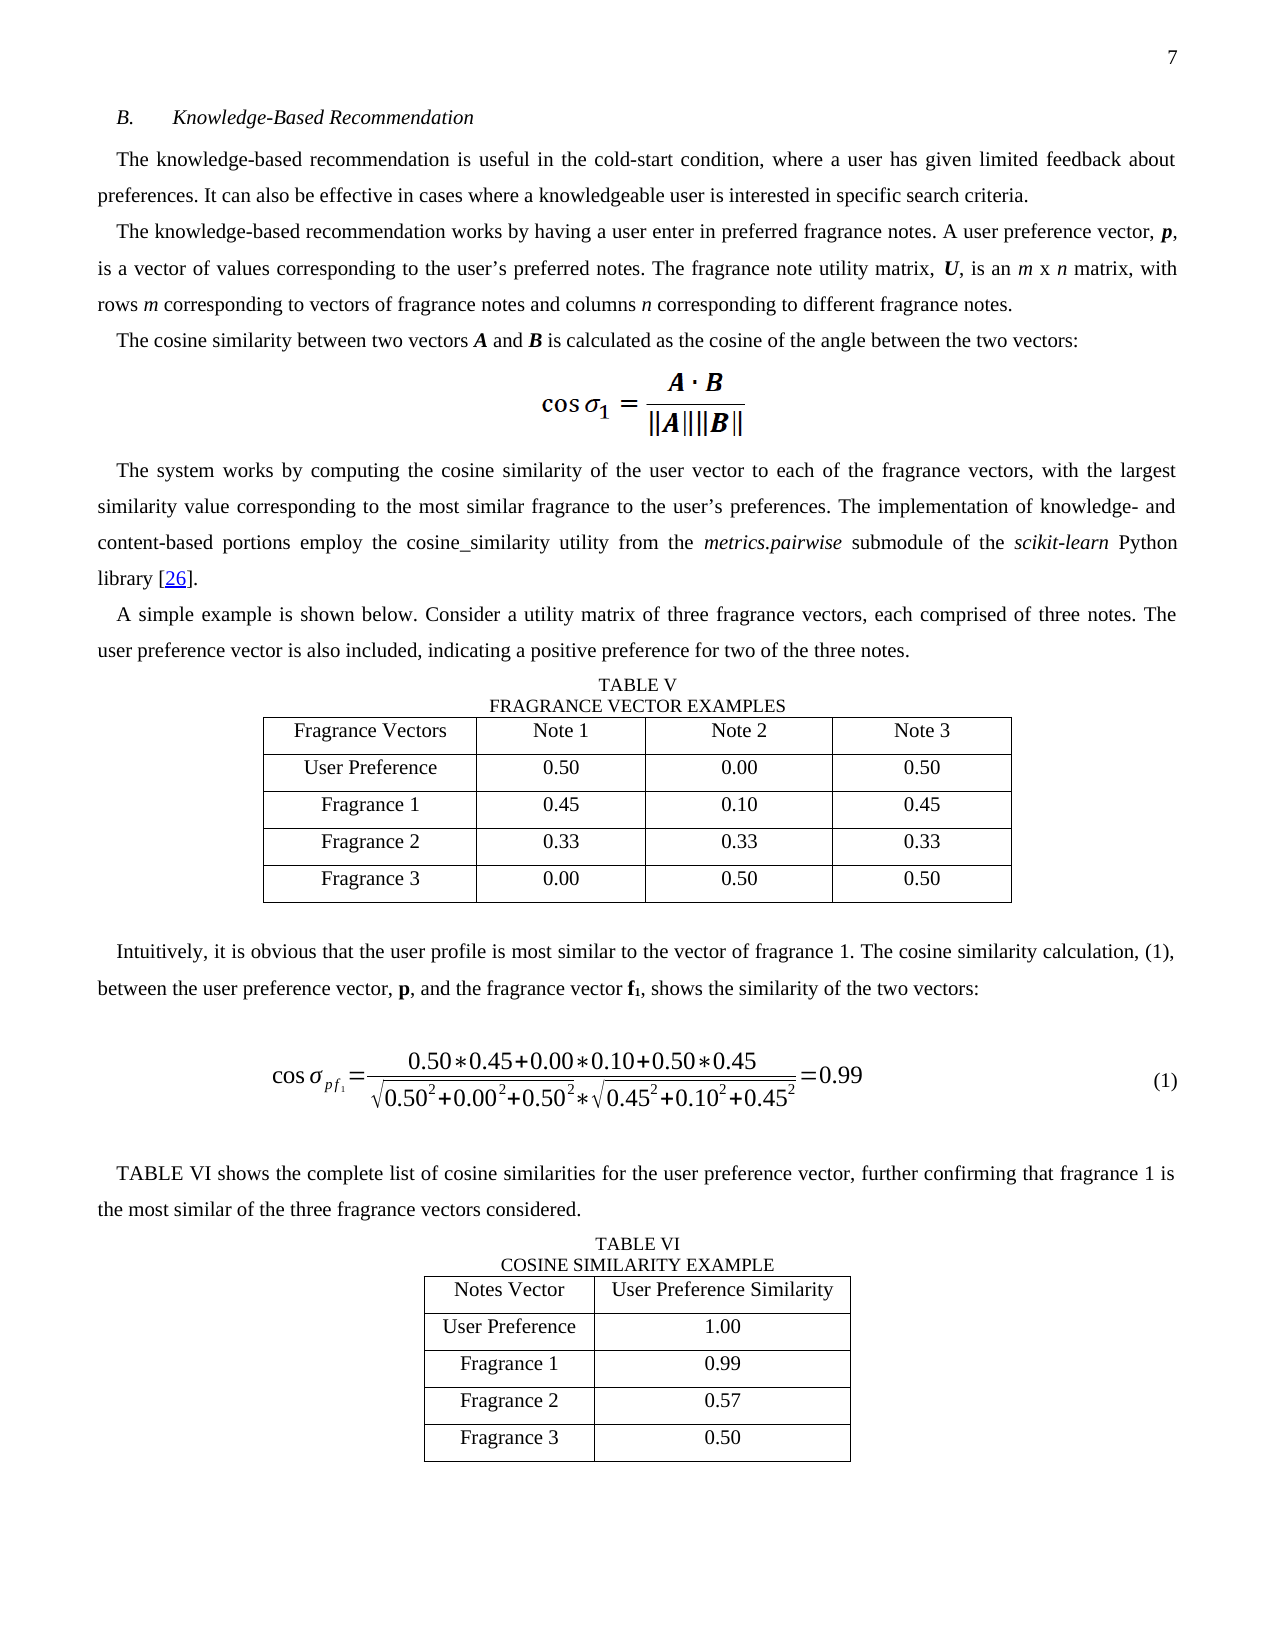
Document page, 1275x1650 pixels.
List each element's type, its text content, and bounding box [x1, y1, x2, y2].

table_cell Fragrance 2 [425, 1388, 594, 1424]
subtitle Knowledge-Based Recommendation [97, 105, 1177, 129]
text (1) [97, 1047, 1177, 1112]
table_header Note 3 [833, 718, 1011, 754]
table_cell 0.50 [477, 755, 645, 791]
table_cell 0.50 [595, 1425, 850, 1461]
picture [535, 363, 759, 446]
table_header Fragrance Vectors [264, 718, 476, 754]
table_header Note 2 [646, 718, 832, 754]
table_cell Fragrance 3 [425, 1425, 594, 1461]
table_cell Fragrance 1 [425, 1351, 594, 1387]
table_cell 0.10 [646, 792, 832, 828]
table_cell User Preference [425, 1314, 594, 1350]
table_cell 0.50 [833, 755, 1011, 791]
text COSINE SIMILARITY EXAMPLE [97, 1254, 1177, 1276]
table_header Note 1 [477, 718, 645, 754]
table_cell 0.33 [646, 829, 832, 865]
table_cell 1.00 [595, 1314, 850, 1350]
text Intuitively, it is obvious that the user profile is most similar to the vector of fragrance 1. The cosine similarity calculation, (1), between the user preference vector, p, and the fragrance vector f1, shows the similarity of the two vectors: [97, 939, 1177, 999]
table_cell 0.45 [833, 792, 1011, 828]
text A simple example is shown below. Consider a utility matrix of three fragrance vectors, each comprised of three notes. The user preference vector is also included, indicating a positive preference for two of the three notes. [97, 602, 1177, 662]
table_cell 0.45 [477, 792, 645, 828]
table_cell 0.33 [477, 829, 645, 865]
table_cell 0.50 [646, 866, 832, 902]
table_cell 0.00 [477, 866, 645, 902]
text The system works by computing the cosine similarity of the user vector to each of the fragrance vectors, with the largest similarity value corresponding to the most similar fragrance to the user’s preferences. The implementation of knowledge- and content-based portions employ the cosine_similarity utility from the metrics.pairwise submodule of the scikit-learn Python library [26]. [97, 457, 1177, 590]
table_cell 0.57 [595, 1388, 850, 1424]
table_cell Fragrance 3 [264, 866, 476, 902]
table_cell 0.33 [833, 829, 1011, 865]
text TABLE V [97, 674, 1177, 695]
table_cell Fragrance 1 [264, 792, 476, 828]
table_header User Preference Similarity [595, 1277, 850, 1313]
table_cell 0.00 [646, 755, 832, 791]
text The knowledge-based recommendation works by having a user enter in preferred fragrance notes. A user preference vector, p, is a vector of values corresponding to the user’s preferred notes. The fragrance note utility matrix, U, is an m x n matrix, with rows m corresponding to vectors of fragrance notes and columns n corresponding to different fragrance notes. [97, 219, 1177, 316]
text FRAGRANCE VECTOR EXAMPLES [97, 695, 1177, 717]
table_cell 0.50 [833, 866, 1011, 902]
text The knowledge-based recommendation is useful in the cold-start condition, where a user has given limited feedback about preferences. It can also be effective in cases where a knowledgeable user is interested in specific search criteria. [97, 147, 1177, 207]
table_header Notes Vector [425, 1277, 594, 1313]
text TABLE VI [97, 1233, 1177, 1254]
table_cell Fragrance 2 [264, 829, 476, 865]
table_cell 0.99 [595, 1351, 850, 1387]
text The cosine similarity between two vectors A and B is calculated as the cosine of the angle between the two vectors: [97, 327, 1177, 352]
text TABLE VI shows the complete list of cosine similarities for the user preference vector, further confirming that fragrance 1 is the most similar of the three fragrance vectors considered. [97, 1161, 1177, 1221]
table_cell User Preference [264, 755, 476, 791]
